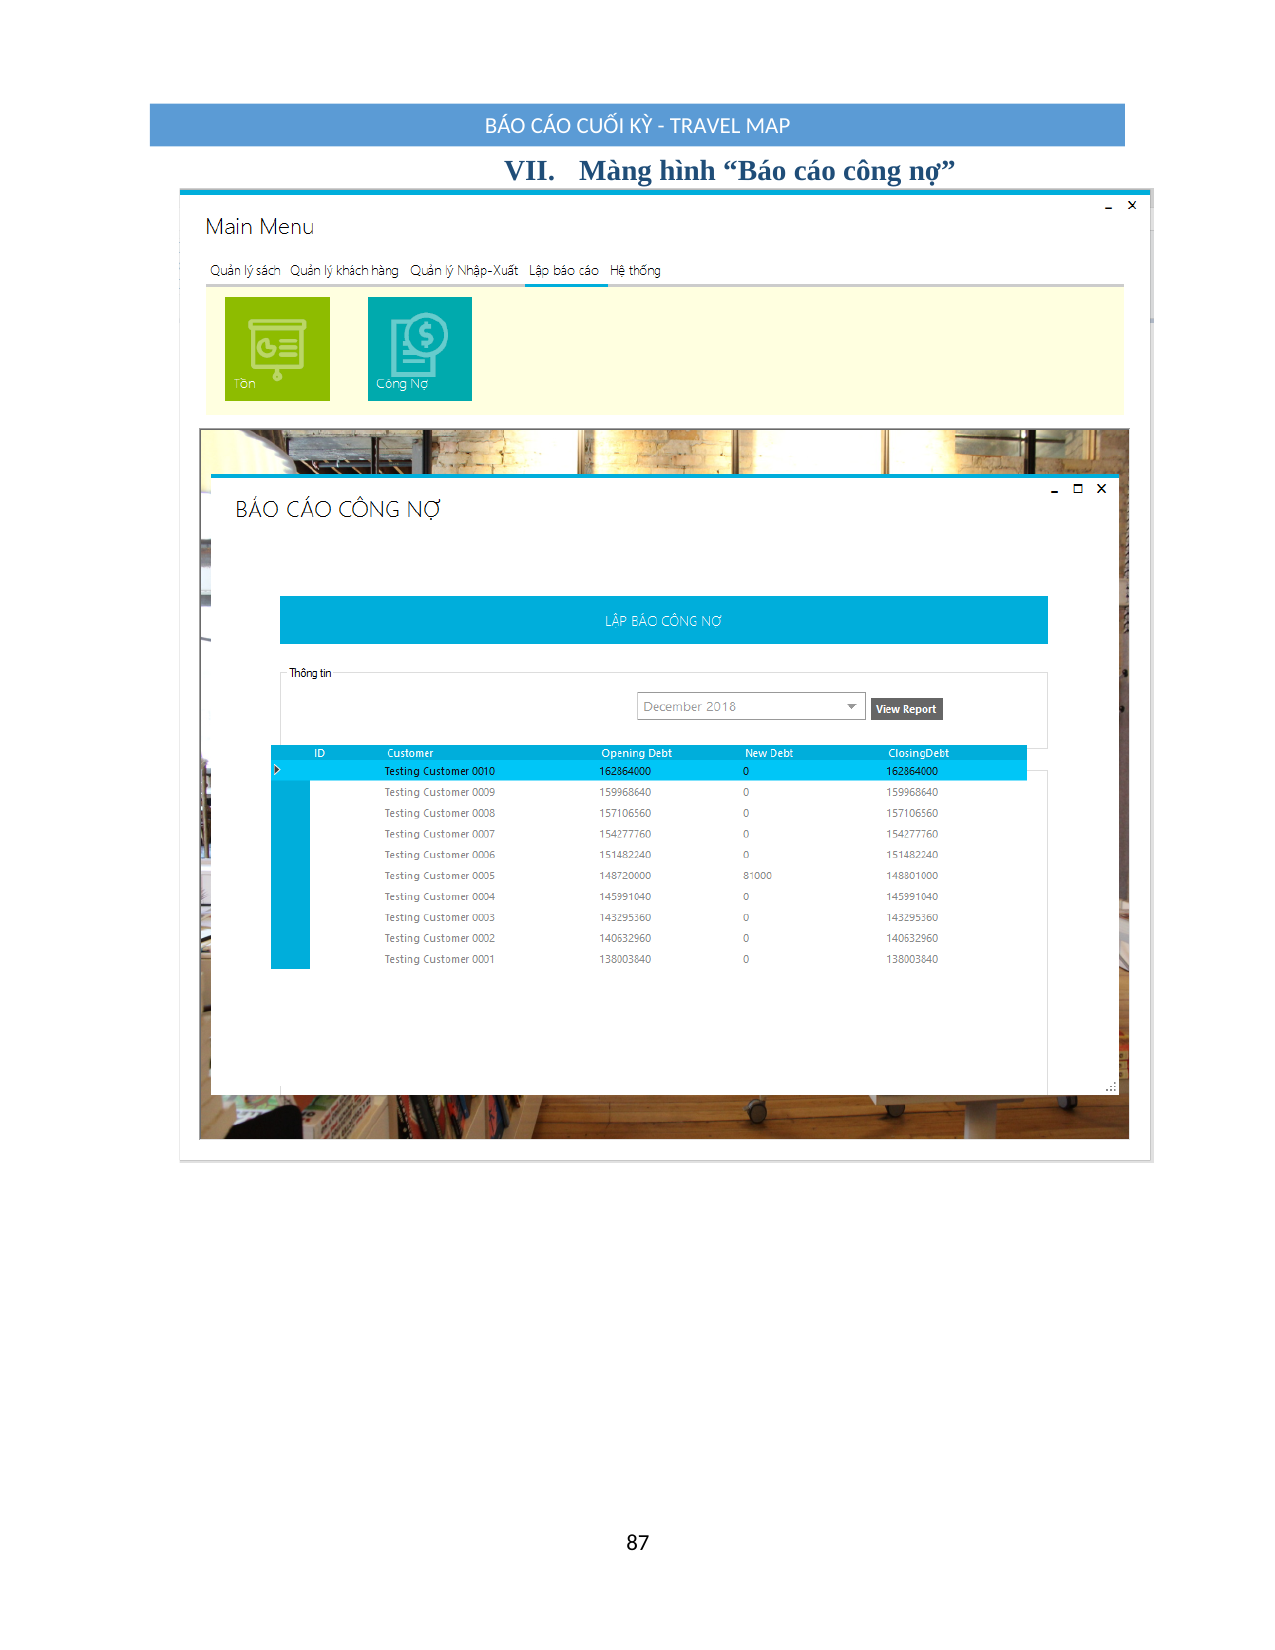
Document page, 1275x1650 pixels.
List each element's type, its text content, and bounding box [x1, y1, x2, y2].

picture [179, 188, 1154, 1163]
subtitle Màng hình “Báo cáo công nợ” [504, 147, 1125, 186]
